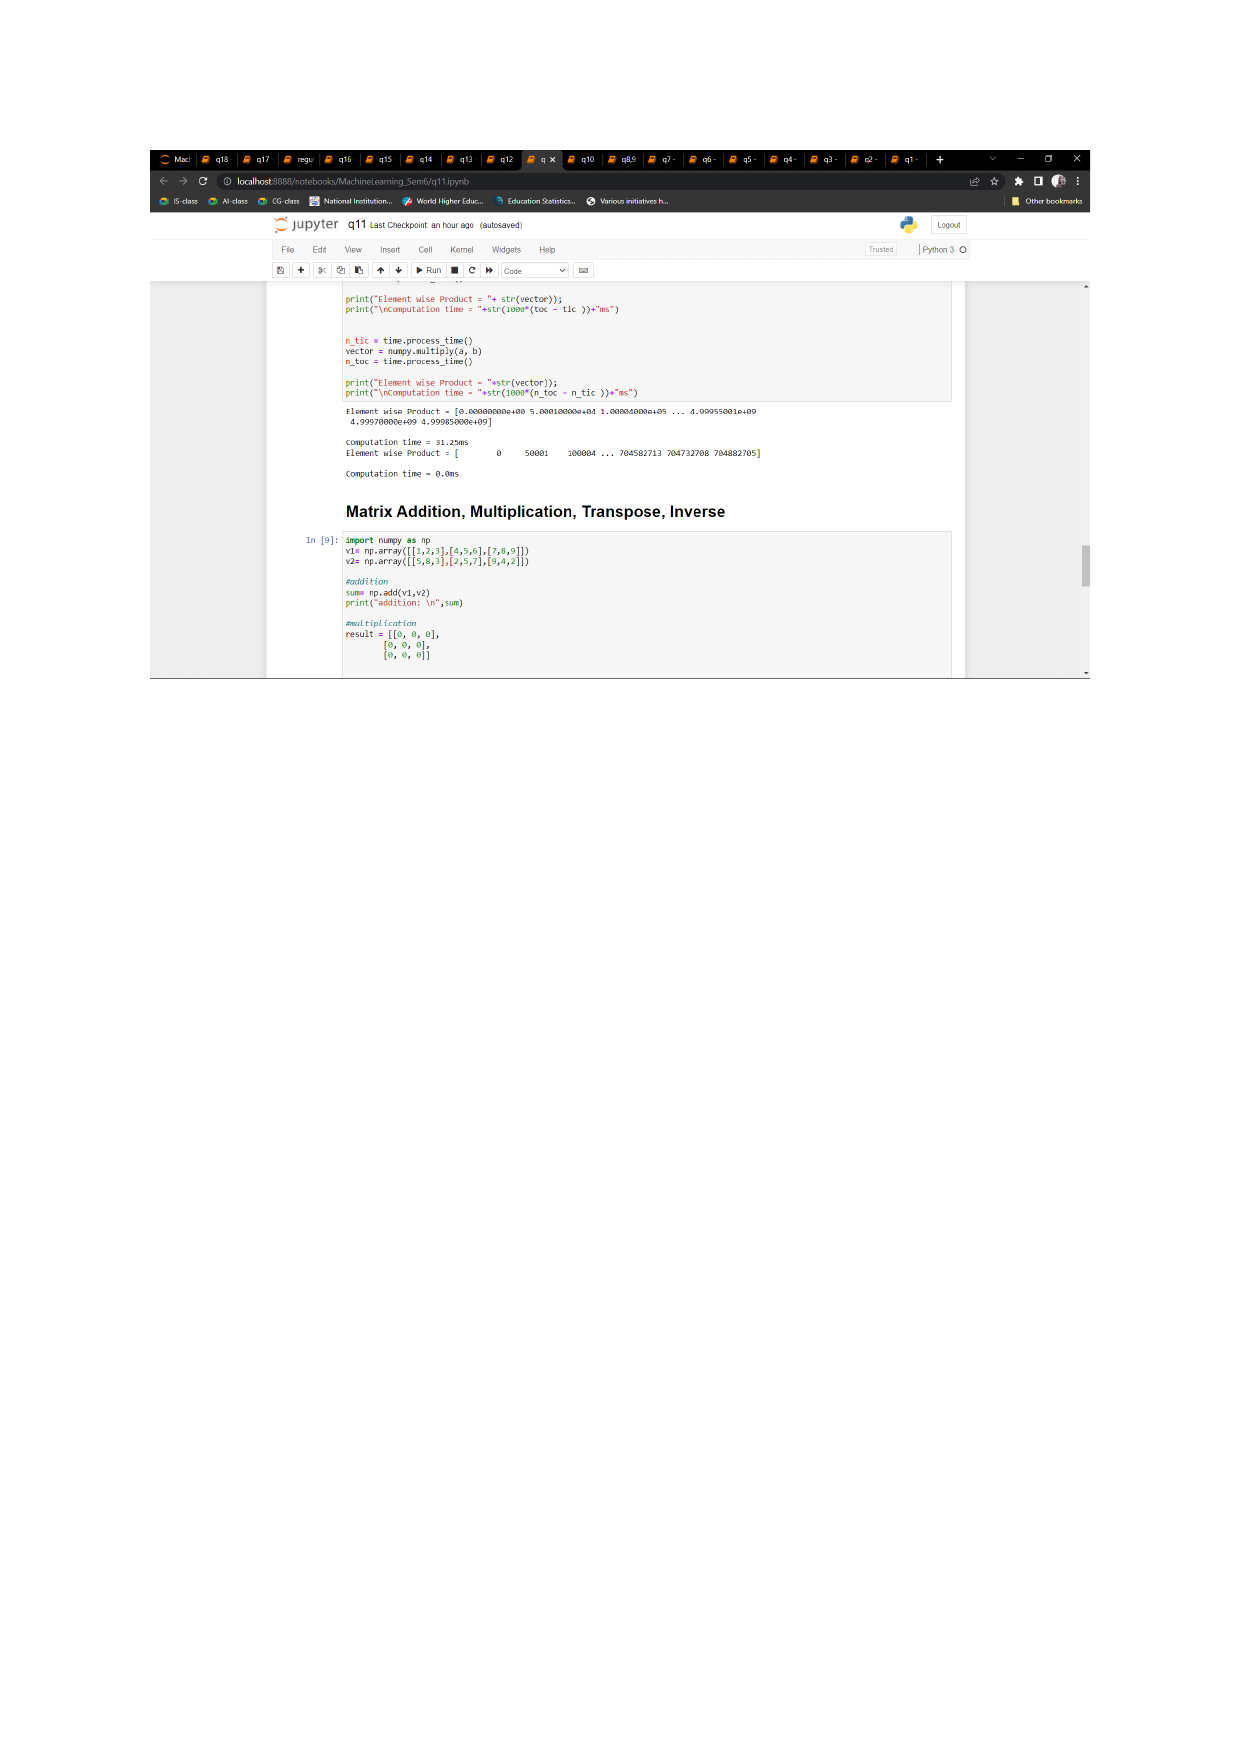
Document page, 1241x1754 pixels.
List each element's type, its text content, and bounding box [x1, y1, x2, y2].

picture [150, 150, 1091, 679]
